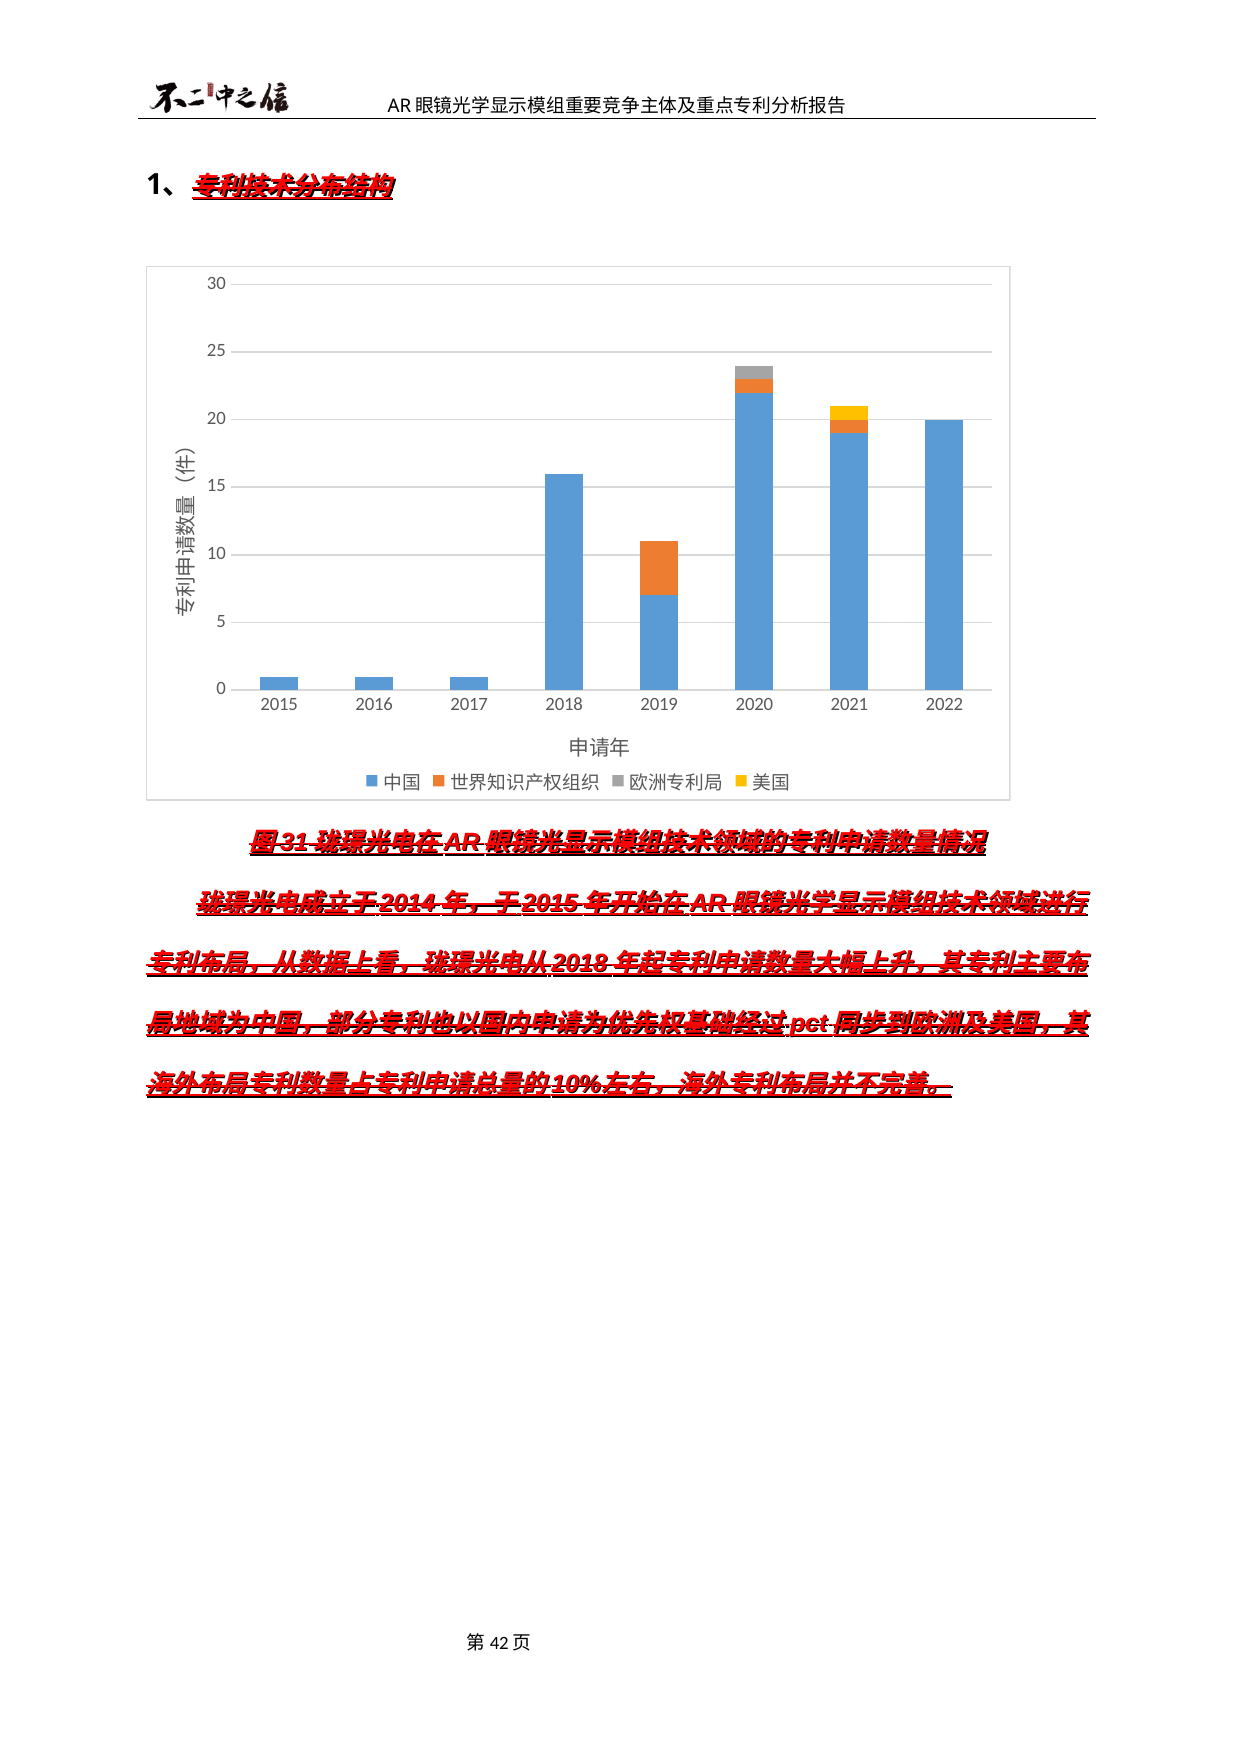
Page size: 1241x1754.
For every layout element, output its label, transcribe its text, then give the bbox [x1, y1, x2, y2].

text 珑璟光电成立于2014年，于2015年开始在AR眼镜光学显示模组技术领域进行专利布局，从数据上看，珑璟光电从2018年起专利申请数量大幅上升，其专利主要布局地域为中国，部分专利也以国内申请为优先权基础经过pct同步到欧洲及美国，其海外布局专利数量占专利申请总量的10%左右，海外专利布局并不完善。 [146, 975, 1087, 1024]
text 图 31 珑璟光电在AR眼镜光显示模组技术领域的专利申请数量情况 [146, 809, 1087, 870]
picture [139, 119, 299, 126]
picture [139, 70, 299, 118]
text 珑璟光电成立于2014年，于2015年开始在AR眼镜光学显示模组技术领域进行专利布局，从数据上看，珑璟光电从2018年起专利申请数量大幅上升，其专利主要布局地域为中国，部分专利也以国内申请为优先权基础经过pct同步到欧洲及美国，其海外布局专利数量占专利申请总量的10%左右，海外专利布局并不完善。 [146, 1036, 1087, 1112]
subtitle 专利技术分布结构 [146, 152, 1087, 212]
text 珑璟光电成立于2014年，于2015年开始在AR眼镜光学显示模组技术领域进行专利布局，从数据上看，珑璟光电从2018年起专利申请数量大幅上升，其专利主要布局地域为中国，部分专利也以国内申请为优先权基础经过pct同步到欧洲及美国，其海外布局专利数量占专利申请总量的10%左右，海外专利布局并不完善。 [146, 870, 1087, 964]
